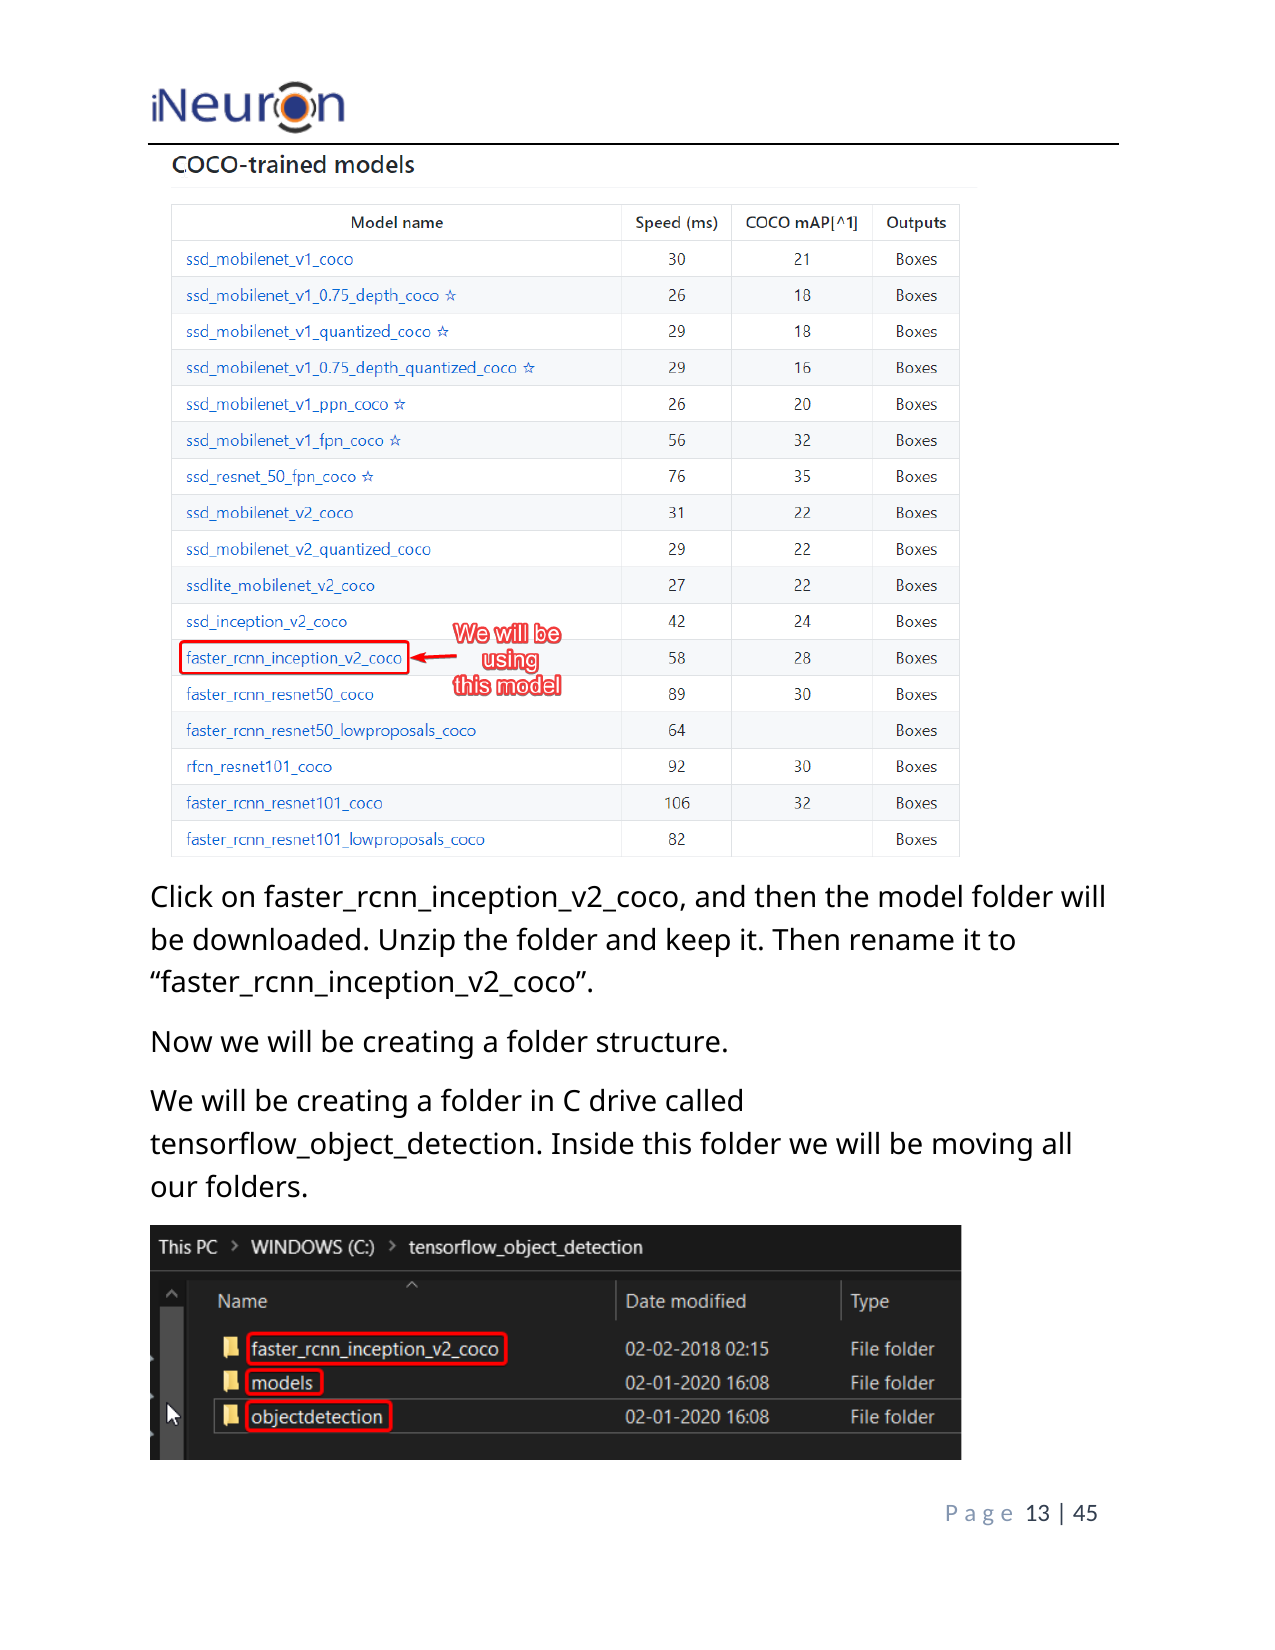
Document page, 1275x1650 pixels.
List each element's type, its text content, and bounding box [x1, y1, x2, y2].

picture [150, 1225, 962, 1460]
text We will be creating a folder in C drive called tensorflow_object_detection. Inside this folder we will be moving all our folders. [150, 1081, 1125, 1206]
text Now we will be creating a folder structure. [150, 1021, 1125, 1061]
picture [150, 150, 978, 857]
text Click on faster_rcnn_inception_v2_coco, and then the model folder will be downloaded. Unzip the folder and keep it. Then rename it to “faster_rcnn_inception_v2_coco”. [150, 876, 1125, 1001]
picture [150, 75, 348, 135]
